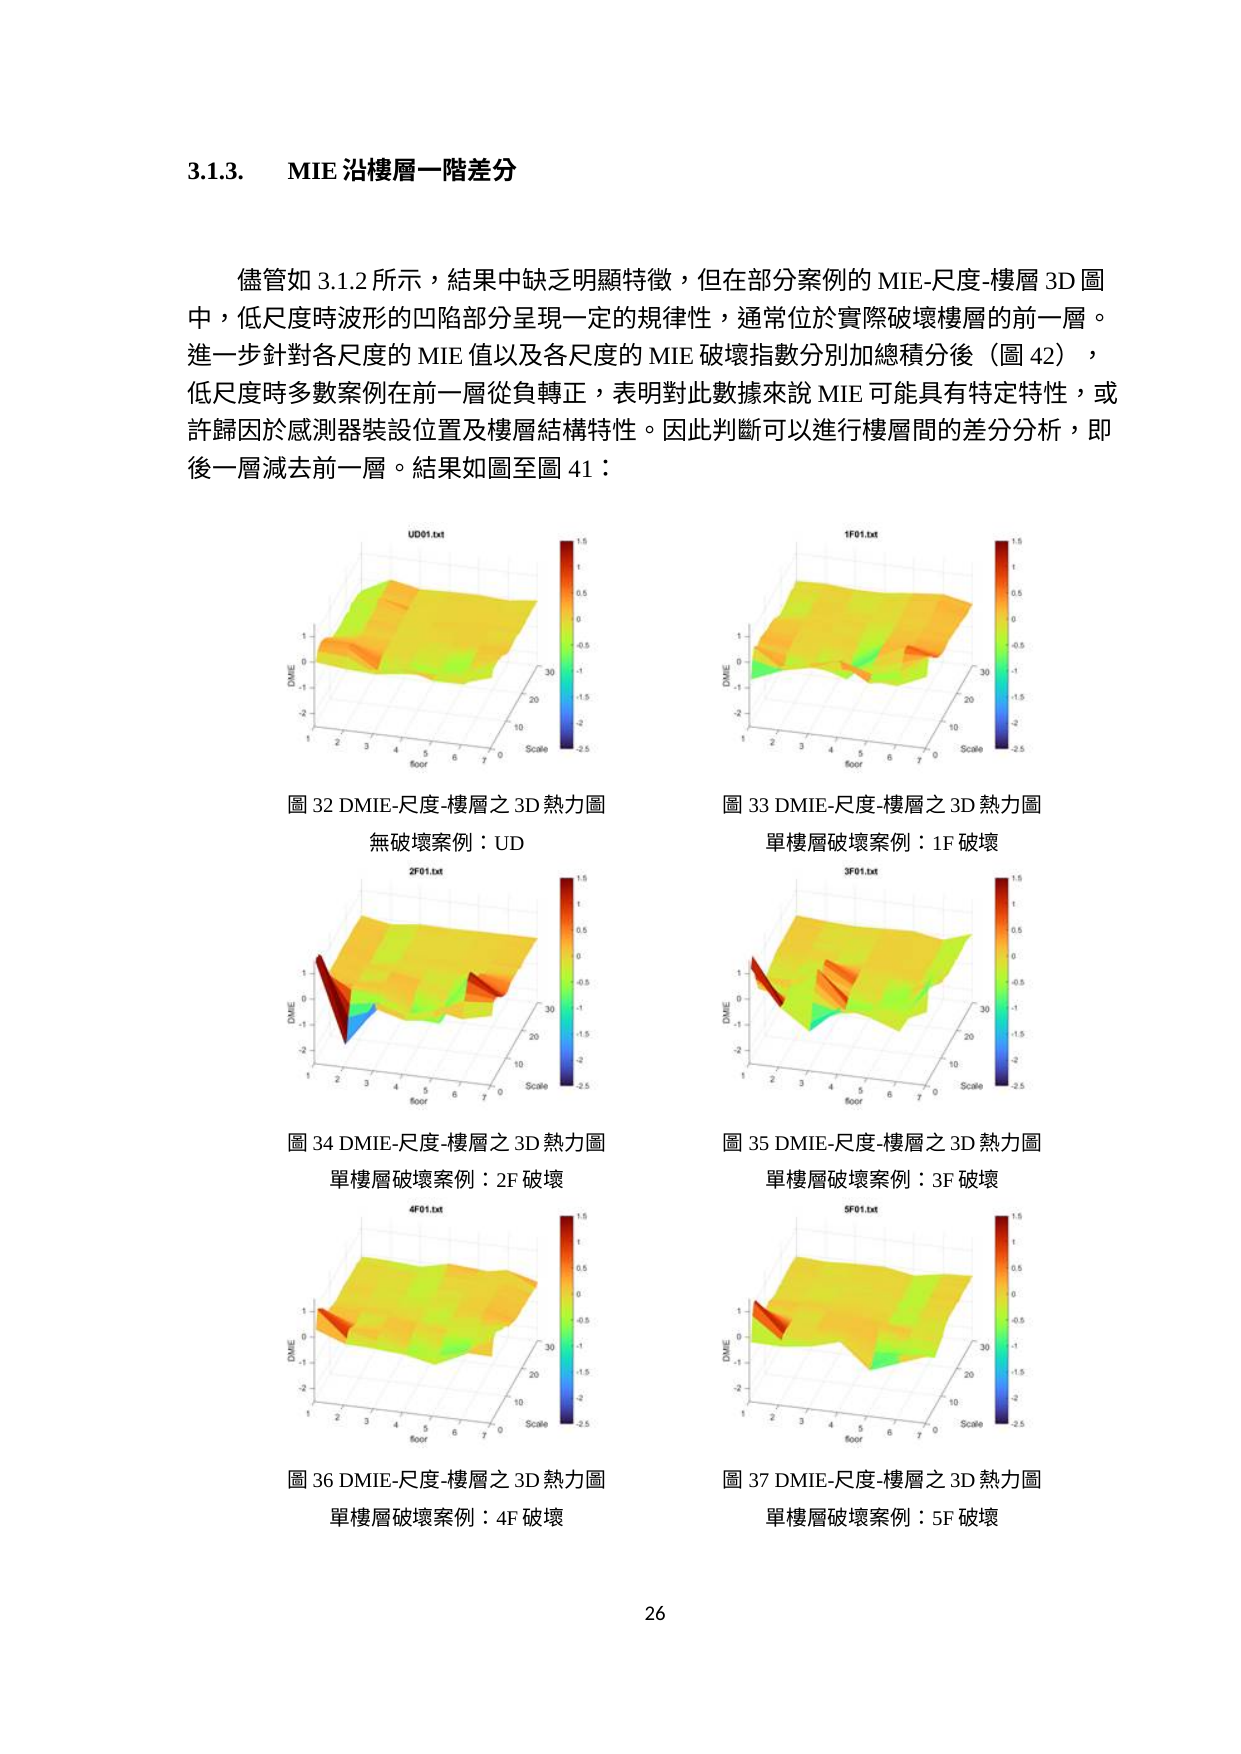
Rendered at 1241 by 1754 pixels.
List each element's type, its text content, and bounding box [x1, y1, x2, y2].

picture [712, 860, 1052, 1114]
table_cell 圖 35 DMIE-尺度-樓層之3D熱力圖 單樓層破壞案例：3F破壞 [674, 860, 1091, 1197]
picture [277, 1197, 617, 1452]
table_cell 圖 34 DMIE-尺度-樓層之3D熱力圖 單樓層破壞案例：2F破壞 [219, 860, 674, 1197]
text 儘管如5.1.2所示，結果中缺乏明顯特徵，但在部分案例的MIE-尺度-樓層3D圖中，低尺度時波形的凹陷部分呈現一定的規律性，通常位於實際破壞樓層的前一層。進一步針對各尺度的MIE值以及各尺度的MIE破壞指數分別加總積分後（圖 42），低尺度時多數案例在前一層從負轉正，表明對此數據來說MIE可能具有特定特性，或許歸因於感測器裝設位置及樓層結構特性。因此判斷可以進行樓層間的差分分析，即後一層減去前一層。結果如圖至圖 41： [187, 260, 1122, 522]
table_header 圖 32 DMIE-尺度-樓層之3D熱力圖 無破壞案例：UD [219, 523, 674, 860]
picture [712, 1197, 1052, 1452]
table_cell 圖 37 DMIE-尺度-樓層之3D熱力圖 單樓層破壞案例：5F破壞 [674, 1198, 1091, 1535]
table_header 圖 33 DMIE-尺度-樓層之3D熱力圖 單樓層破壞案例：1F破壞 [674, 523, 1091, 860]
picture [277, 522, 617, 777]
picture [277, 860, 617, 1114]
picture [712, 522, 1052, 777]
subtitle MIE沿樓層一階差分 [187, 150, 1122, 187]
table_cell 圖 36 DMIE-尺度-樓層之3D熱力圖 單樓層破壞案例：4F破壞 [219, 1198, 674, 1535]
